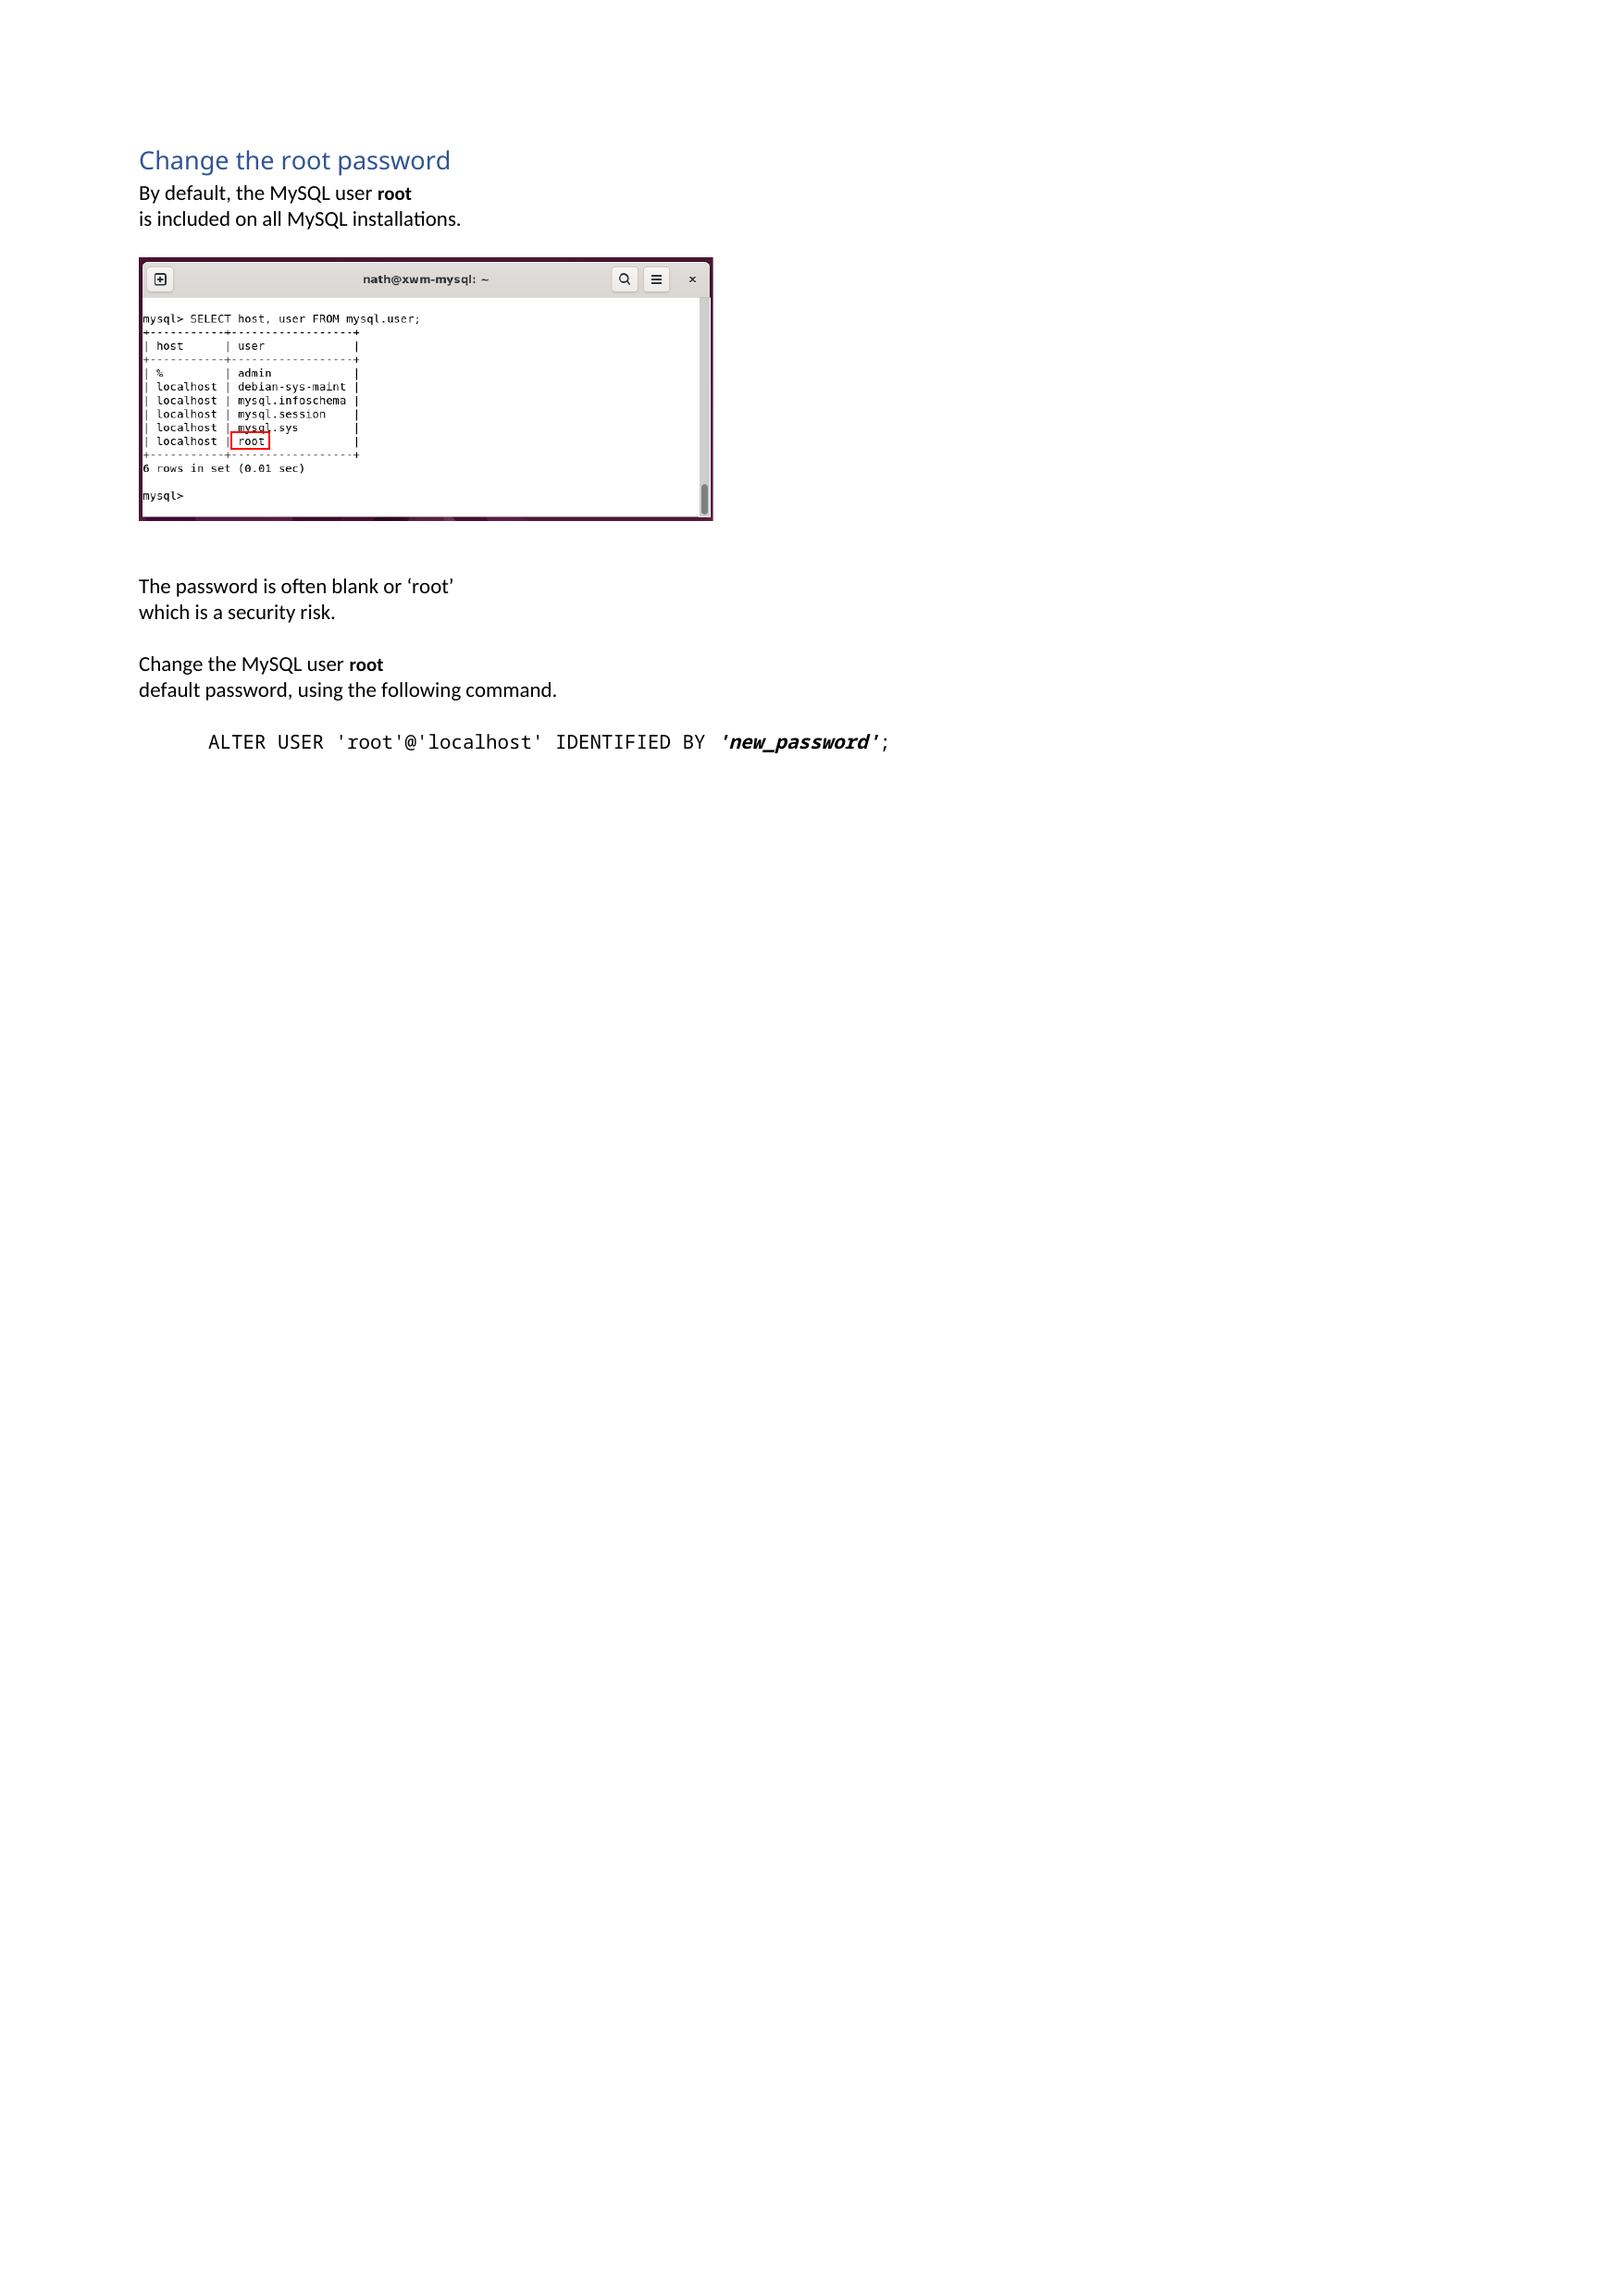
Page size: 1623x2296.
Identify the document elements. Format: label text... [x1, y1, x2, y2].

text default password, using the following command. [139, 676, 1484, 702]
text By default, the MySQL user root [139, 180, 1484, 205]
text ALTER USER 'root'@'localhost' IDENTIFIED BY 'new_password'; [139, 728, 1484, 754]
text Change the MySQL user root [139, 651, 1484, 676]
subtitle Change the root password [139, 143, 1484, 177]
picture [139, 257, 713, 521]
text The password is often blank or ‘root’ [139, 573, 1484, 599]
text is included on all MySQL installations. [139, 205, 1484, 231]
text which is a security risk. [139, 599, 1484, 625]
